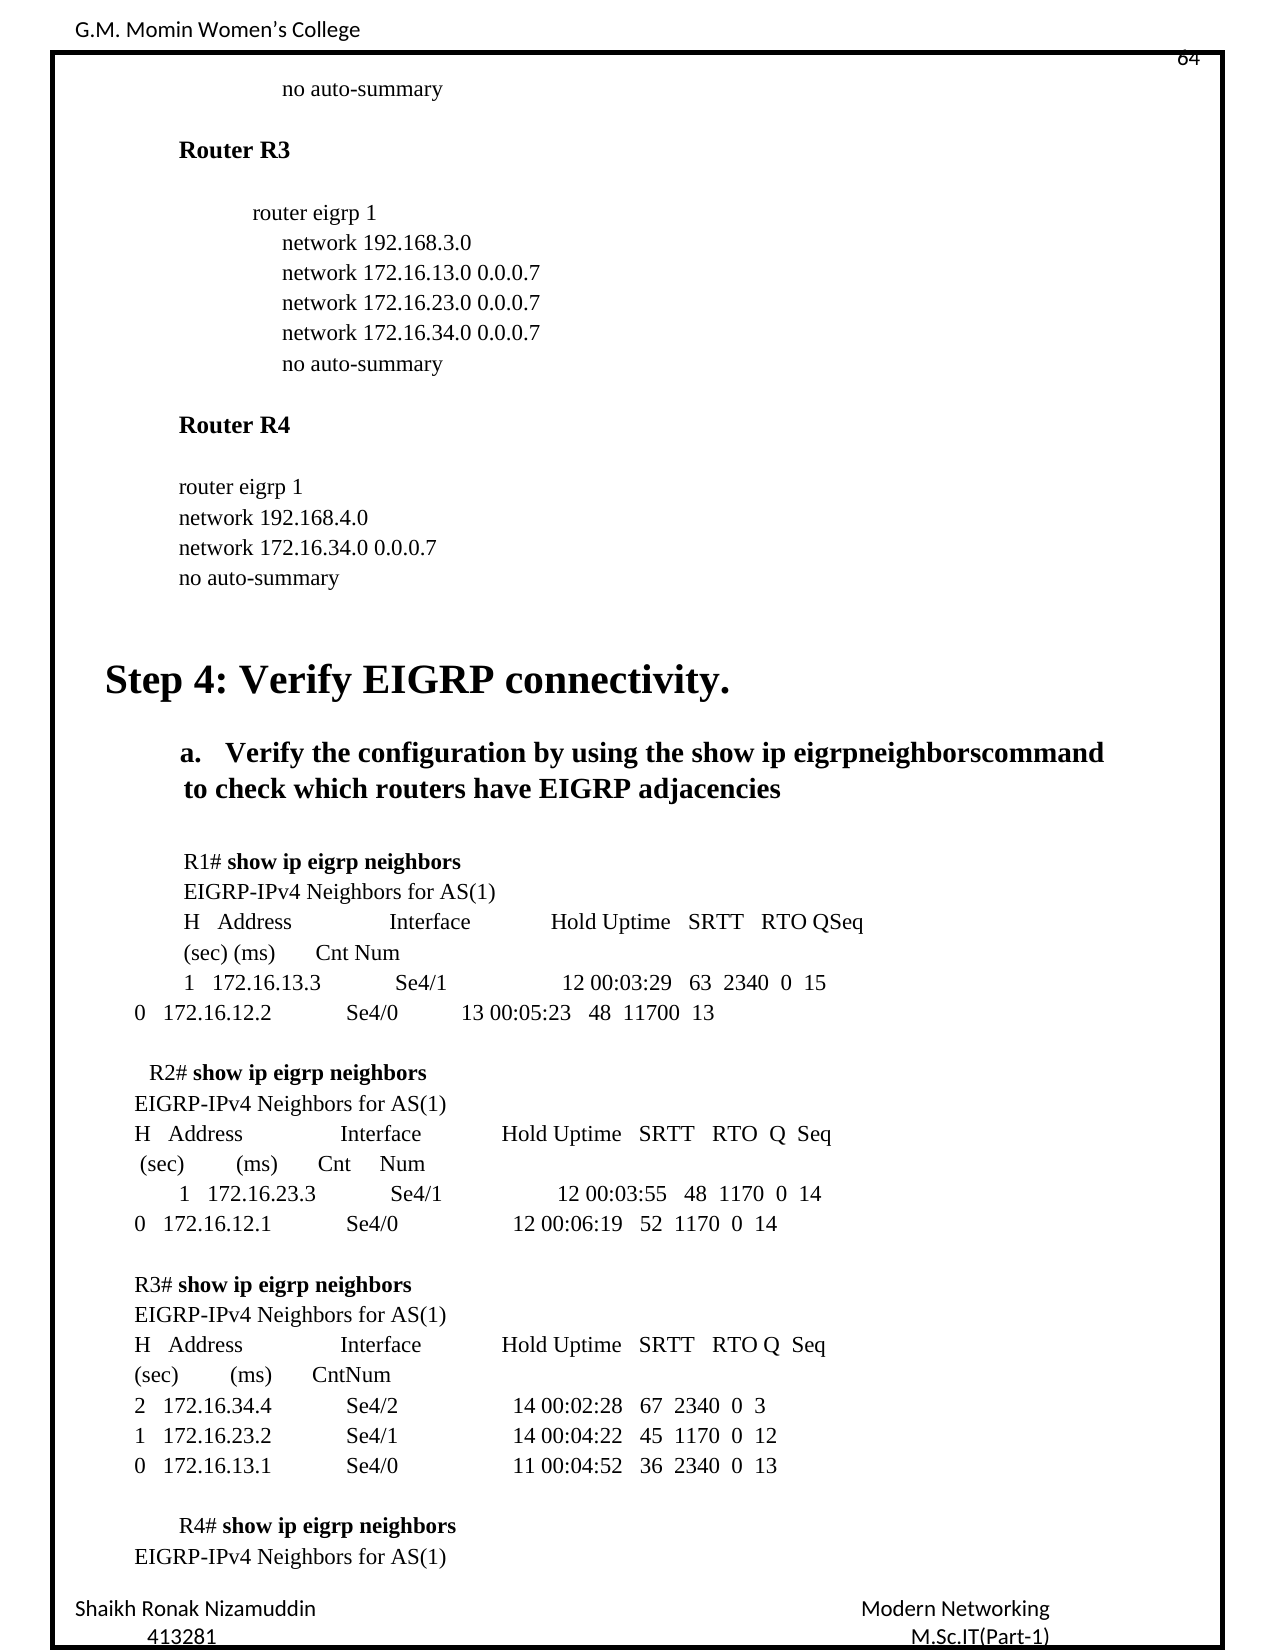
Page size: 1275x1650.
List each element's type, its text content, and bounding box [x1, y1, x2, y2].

list R3# show ip eigrp neighbors [104, 1271, 1200, 1297]
list 0 172.16.13.1 Se4/0 11 00:04:52 36 2340 0 13 [104, 1452, 1200, 1478]
list R4# show ip eigrp neighbors [149, 1512, 1200, 1539]
list (sec) (ms) Cnt Num [154, 938, 1200, 965]
text network 192.168.4.0 [149, 503, 1200, 530]
list EIGRP-IPv4 Neighbors for AS(1) [104, 1301, 1200, 1327]
list EIGRP-IPv4 Neighbors for AS(1) [104, 1543, 1200, 1569]
list (sec) (ms) Cnt Num [104, 1150, 1200, 1176]
text Router R4 [149, 410, 1200, 439]
text Step 4: Verify EIGRP connectivity. [75, 654, 1200, 702]
list R1# show ip eigrp neighbors [154, 848, 1200, 874]
text no auto-summary [75, 75, 1200, 101]
text network 172.16.34.0 0.0.0.7 [149, 534, 1200, 560]
text network 192.168.3.0 [252, 229, 1200, 255]
list H Address Interface Hold Uptime SRTT RTO Q Seq [104, 1331, 1200, 1358]
text router eigrp 1 [149, 473, 1200, 500]
list 1 172.16.23.3 Se4/1 12 00:03:55 48 1170 0 14 [149, 1180, 1200, 1207]
text router eigrp 1 [223, 199, 1200, 225]
list R2# show ip eigrp neighbors [119, 1059, 1200, 1086]
list to check which routers have EIGRP adjacencies [183, 771, 1200, 804]
list 2 172.16.34.4 Se4/2 14 00:02:28 67 2340 0 3 [104, 1392, 1200, 1418]
text network 172.16.34.0 0.0.0.7 [252, 319, 1200, 346]
list 1 172.16.23.2 Se4/1 14 00:04:22 45 1170 0 12 [104, 1422, 1200, 1448]
list EIGRP-IPv4 Neighbors for AS(1) [154, 878, 1200, 904]
text no auto-summary [149, 564, 1200, 590]
list 0 172.16.12.1 Se4/0 12 00:06:19 52 1170 0 14 [104, 1210, 1200, 1237]
list Verify the configuration by using the show ip eigrpneighborscommand [150, 735, 1200, 768]
text network 172.16.23.0 0.0.0.7 [252, 289, 1200, 316]
text Router R3 [149, 135, 1200, 164]
list (sec) (ms) CntNum [104, 1361, 1200, 1388]
list 1 172.16.13.3 Se4/1 12 00:03:29 63 2340 0 15 [154, 969, 1200, 995]
text no auto-summary [252, 350, 1200, 376]
list H Address Interface Hold Uptime SRTT RTO Q Seq [104, 1120, 1200, 1146]
list 0 172.16.12.2 Se4/0 13 00:05:23 48 11700 13 [104, 999, 1200, 1025]
list EIGRP-IPv4 Neighbors for AS(1) [104, 1089, 1200, 1116]
text network 172.16.13.0 0.0.0.7 [252, 259, 1200, 285]
list H Address Interface Hold Uptime SRTT RTO QSeq [154, 908, 1200, 935]
